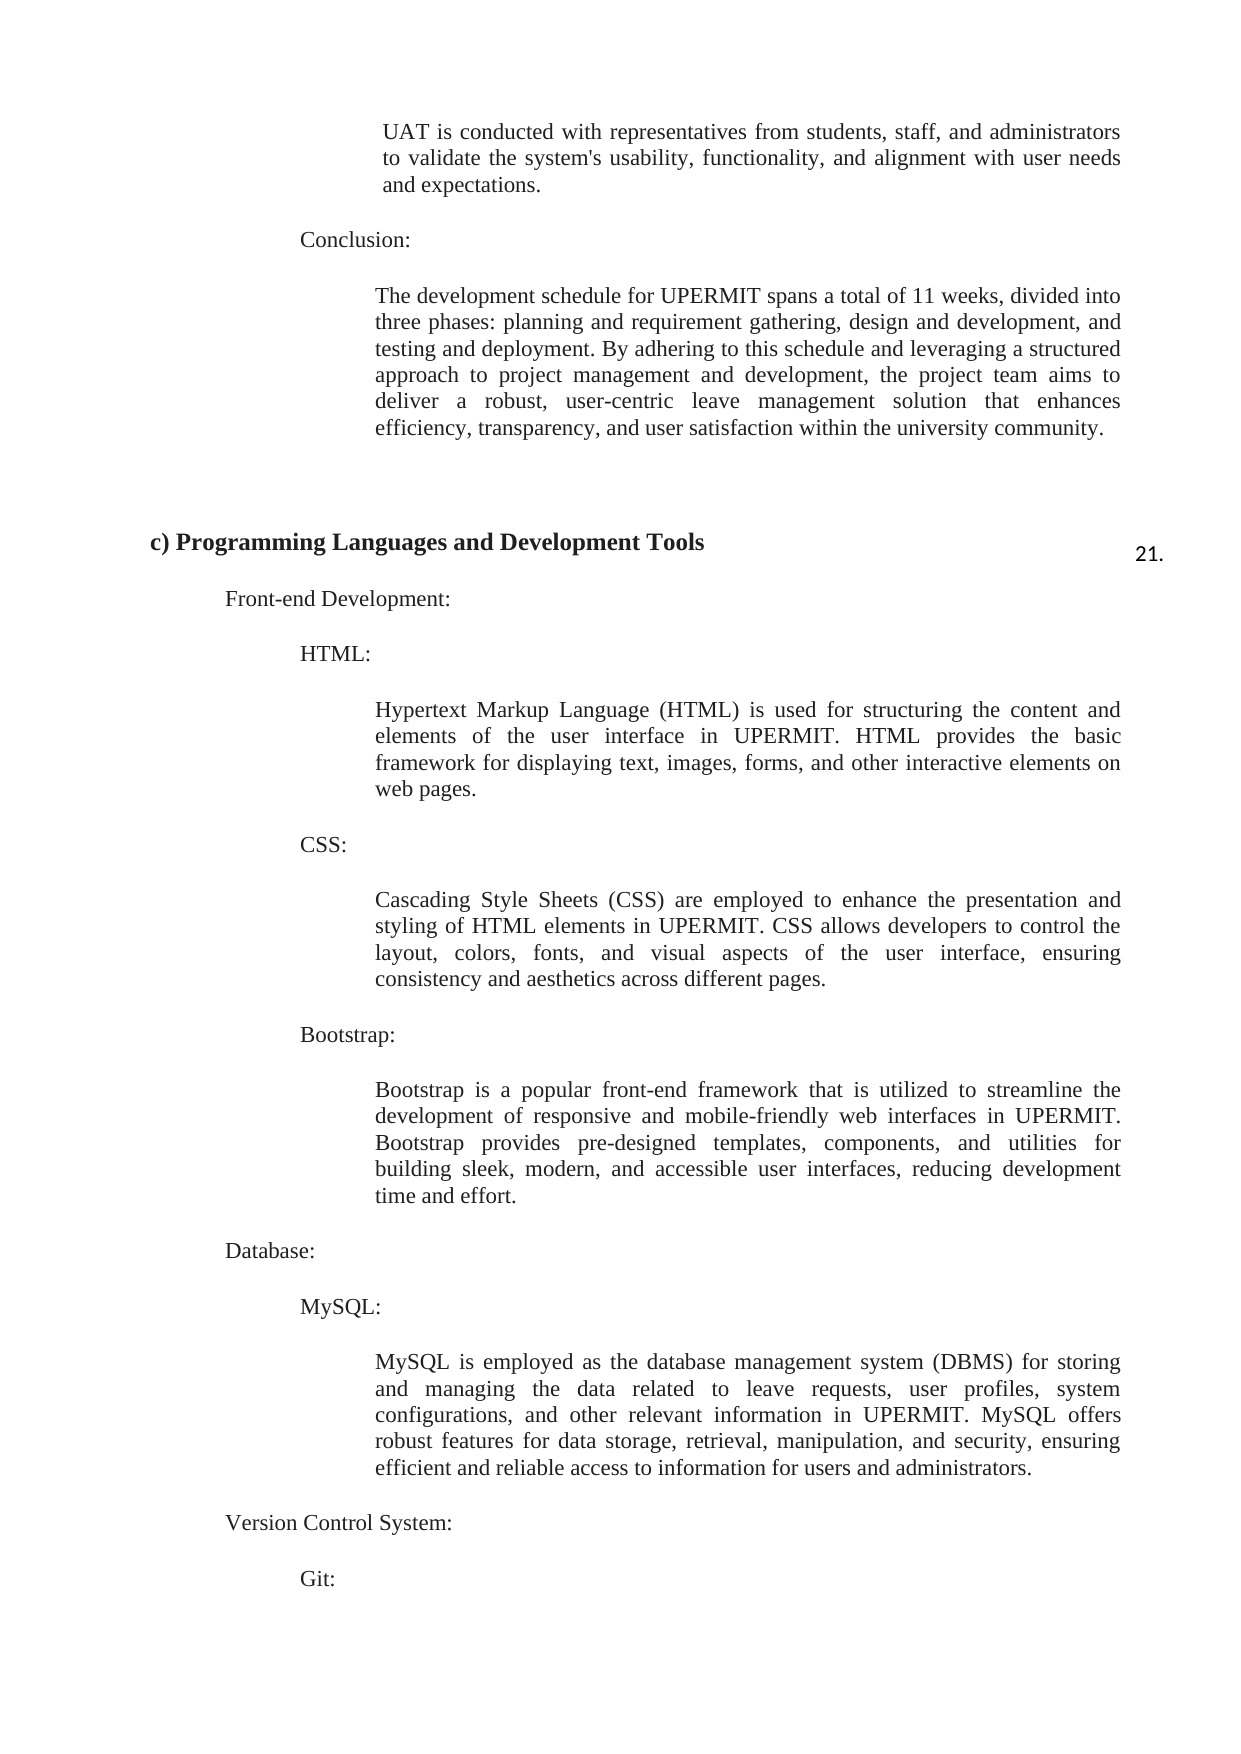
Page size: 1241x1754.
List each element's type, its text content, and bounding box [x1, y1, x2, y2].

text c) Programming Languages and Development Tools [150, 527, 1122, 556]
text UAT is conducted with representatives from students, staff, and administrators to validate the system's usability, functionality, and alignment with user needs and expectations. [382, 118, 1122, 197]
subtitle Bootstrap is a popular front-end framework that is utilized to streamline the development of responsive and mobile-friendly web interfaces in UPERMIT. Bootstrap provides pre-designed templates, components, and utilities for building sleek, modern, and accessible user interfaces, reducing development time and effort. [375, 1076, 1122, 1208]
subtitle Git: [225, 1565, 1122, 1591]
text The development schedule for UPERMIT spans a total of 11 weeks, divided into three phases: planning and requirement gathering, design and development, and testing and deployment. By adhering to this schedule and leveraging a structured approach to project management and development, the project team aims to deliver a robust, user-centric leave management solution that enhances efficiency, transparency, and user satisfaction within the university community. [375, 282, 1122, 440]
subtitle HTML: [225, 641, 1122, 667]
text Conclusion: [225, 226, 1122, 253]
subtitle Version Control System: [150, 1509, 1122, 1536]
subtitle Database: [150, 1237, 1122, 1263]
subtitle Hypertext Markup Language (HTML) is used for structuring the content and elements of the user interface in UPERMIT. HTML provides the basic framework for displaying text, images, forms, and other interactive elements on web pages. [375, 696, 1122, 801]
subtitle MySQL is employed as the database management system (DBMS) for storing and managing the data related to leave requests, user profiles, system configurations, and other relevant information in UPERMIT. MySQL offers robust features for data storage, retrieval, manipulation, and security, ensuring efficient and reliable access to information for users and administrators. [375, 1348, 1122, 1480]
subtitle CSS: [225, 831, 1122, 857]
subtitle Bootstrap: [225, 1021, 1122, 1047]
subtitle MySQL: [225, 1293, 1122, 1319]
subtitle Front-end Development: [150, 585, 1120, 611]
subtitle Cascading Style Sheets (CSS) are employed to enhance the presentation and styling of HTML elements in UPERMIT. CSS allows developers to control the layout, colors, fonts, and visual aspects of the user interface, ensuring consistency and aesthetics across different pages. [375, 886, 1122, 992]
